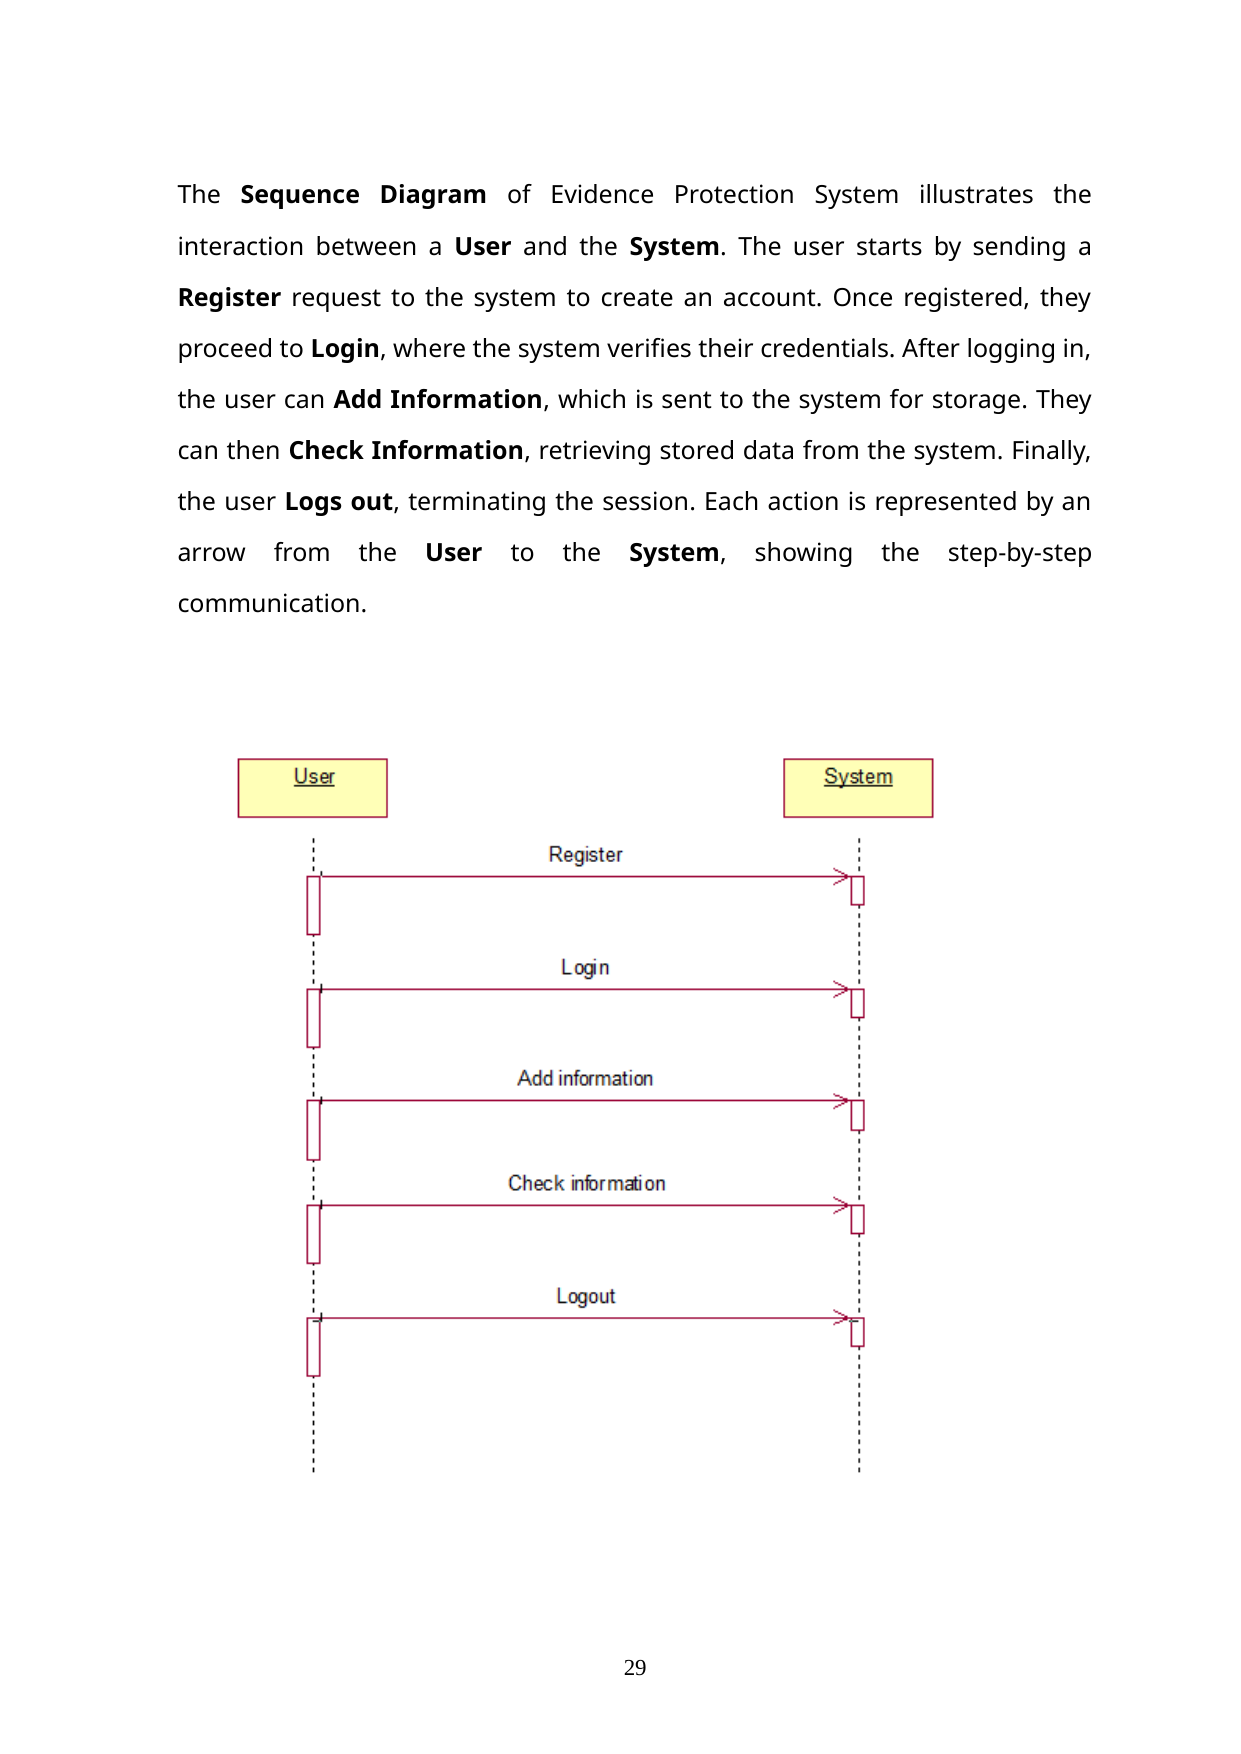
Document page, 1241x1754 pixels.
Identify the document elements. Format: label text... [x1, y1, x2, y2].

picture [177, 707, 1051, 1543]
text The Sequence Diagram of Evidence Protection System illustrates the interaction between a User and the System. The user starts by sending a Register request to the system to create an account. Once registered, they proceed to Login, where the system verifies their credentials. After logging in, the user can Add Information, which is sent to the system for storage. They can then Check Information, retrieving stored data from the system. Finally, the user Logs out, terminating the session. Each action is represented by an arrow from the User to the System, showing the step-by-step communication. [177, 177, 1092, 619]
